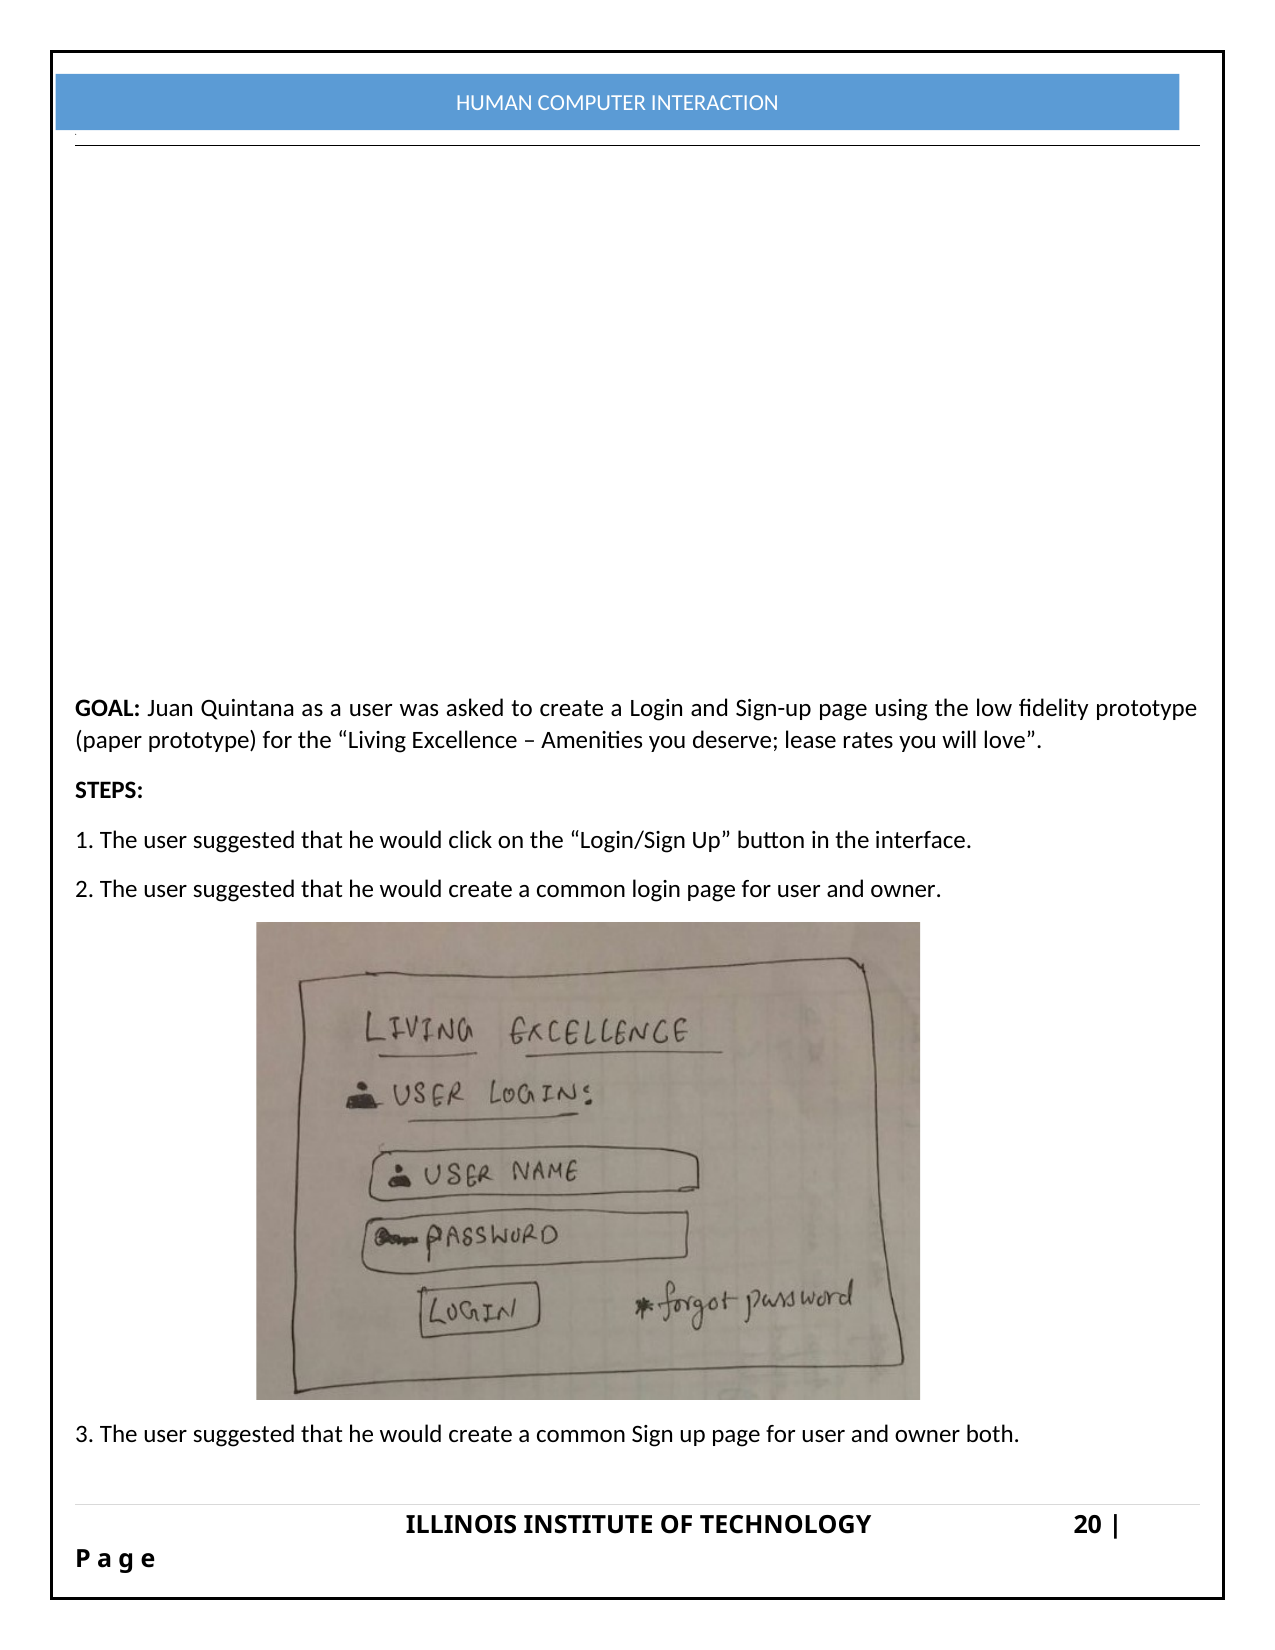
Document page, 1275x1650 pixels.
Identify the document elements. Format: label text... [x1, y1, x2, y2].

text 3. The user suggested that he would create a common Sign up page for user and owner both. [75, 1418, 1200, 1449]
text 2. The user suggested that he would create a common login page for user and owner. [75, 873, 1200, 904]
text GOAL: Juan Quintana as a user was asked to create a Login and Sign-up page using the low fidelity prototype (paper prototype) for the “Living Excellence – Amenities you deserve; lease rates you will love”. [75, 692, 1200, 755]
text 1. The user suggested that he would click on the “Login/Sign Up” button in the interface. [75, 824, 1200, 854]
text STEPS: [75, 774, 1200, 805]
